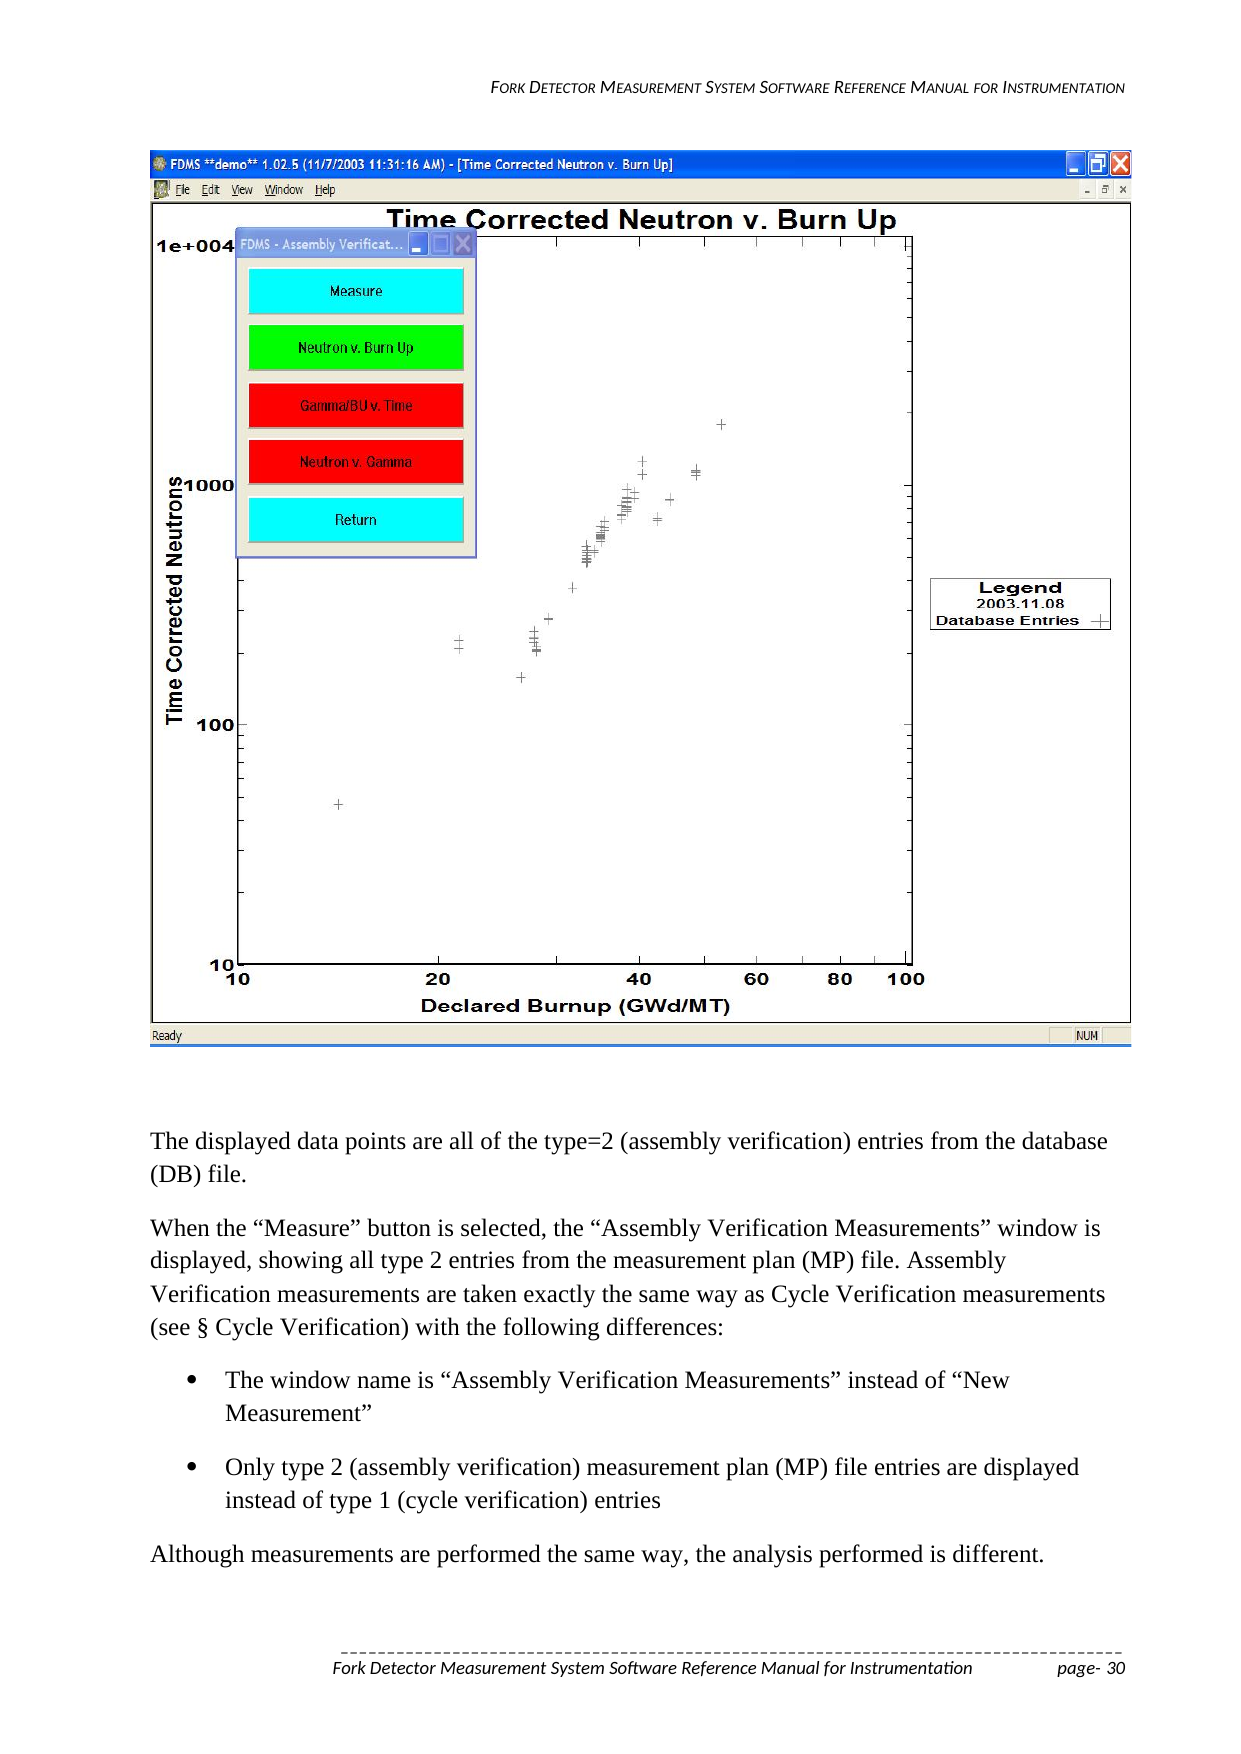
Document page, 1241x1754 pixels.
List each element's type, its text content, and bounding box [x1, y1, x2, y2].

text Although measurements are performed the same way, the analysis performed is different. [150, 1539, 1125, 1568]
text When the “Measure” button is selected, the “Assembly Verification Measurements” window is displayed, showing all type 2 entries from the measurement plan (MP) file. Assembly Verification measurements are taken exactly the same way as Cycle Verification measurements (see § Cycle Verification) with the following differences: [150, 1213, 1125, 1340]
list Only type 2 (assembly verification) measurement plan (MP) file entries are displayed instead of type 1 (cycle verification) entries [187, 1452, 1125, 1514]
list The window name is “Assembly Verification Measurements” instead of “New Measurement” [187, 1366, 1125, 1427]
picture [150, 150, 1132, 1047]
text The displayed data points are all of the type=2 (assembly verification) entries from the database (DB) file. [150, 1126, 1125, 1187]
